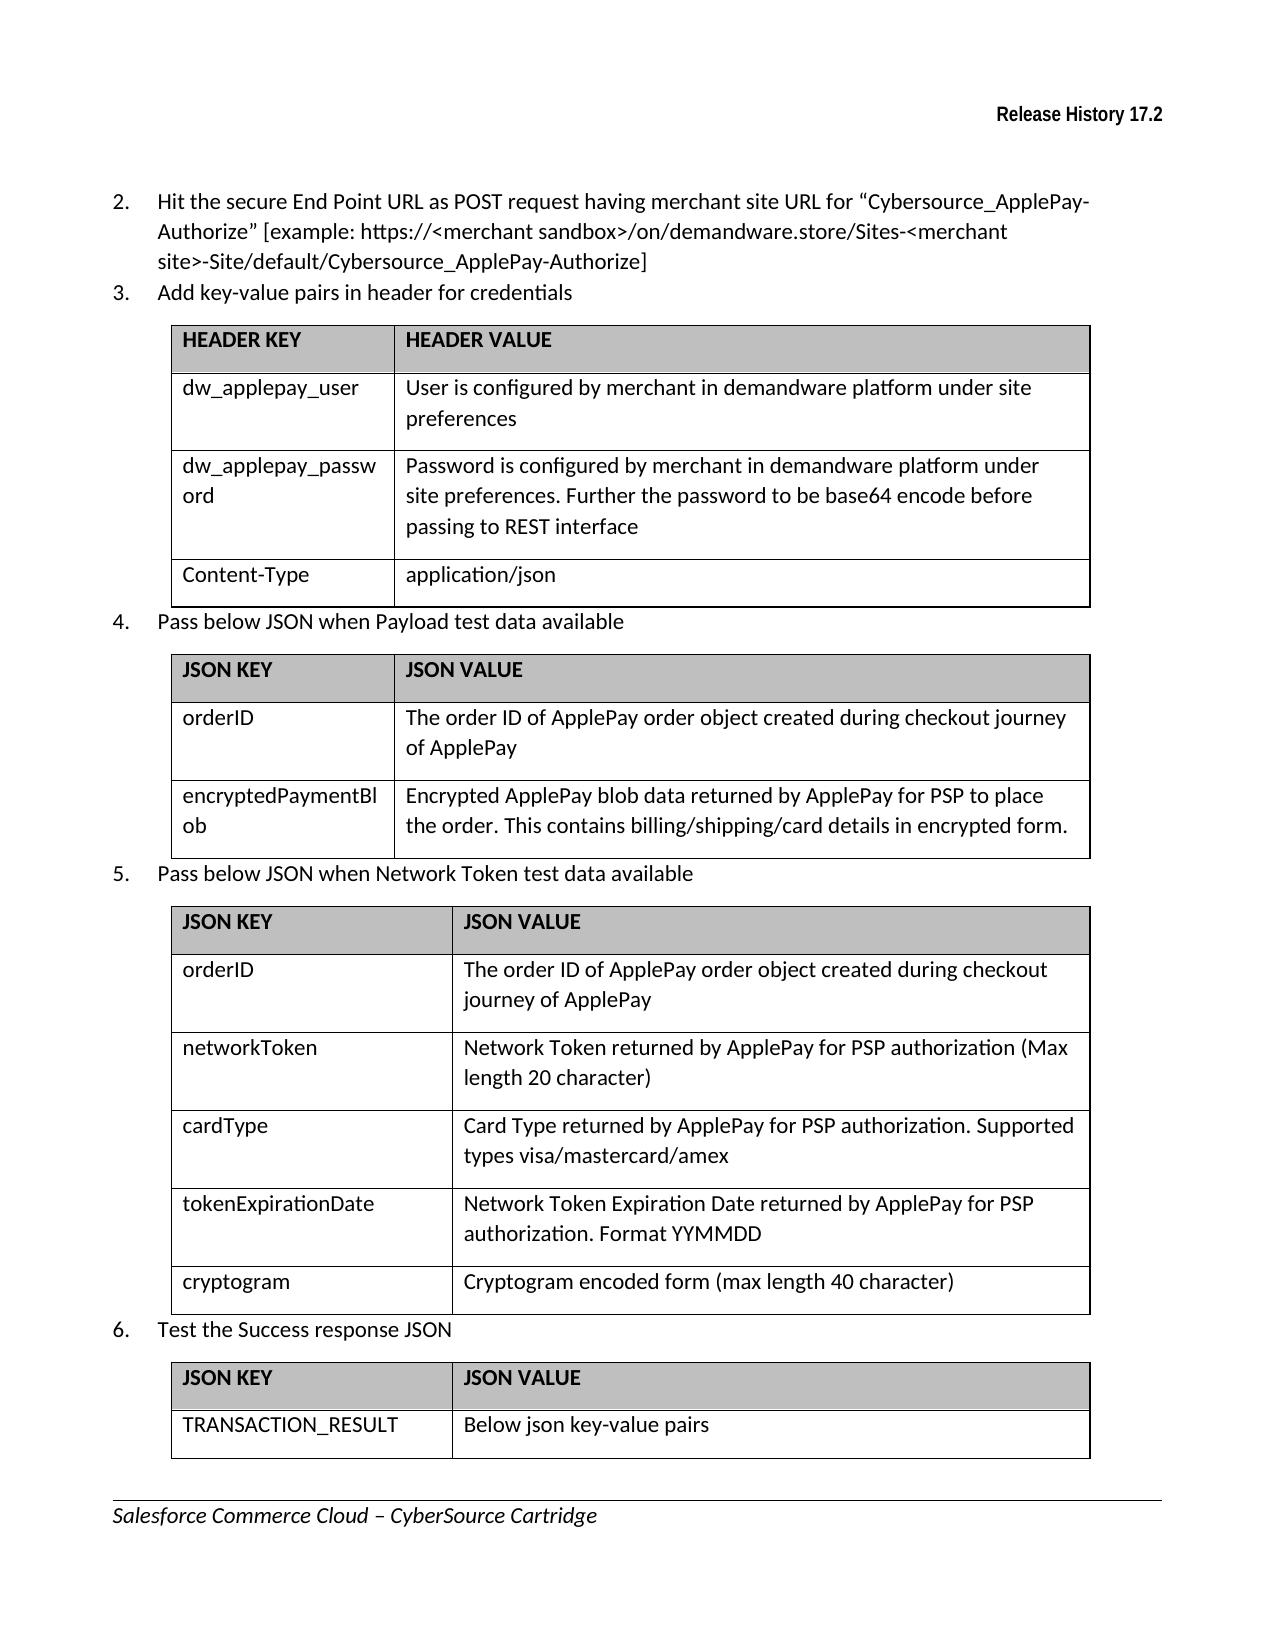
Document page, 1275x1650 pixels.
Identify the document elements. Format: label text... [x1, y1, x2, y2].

list Test the Success response JSON [112, 1315, 1162, 1343]
table_cell Content-Type [172, 560, 394, 606]
table_cell encryptedPaymentBlob [172, 781, 394, 858]
table_cell dw_applepay_user [172, 374, 394, 450]
table_cell application/json [395, 560, 1089, 606]
table_cell Card Type returned by ApplePay for PSP authorization. Supported types visa/mastercard/amex [453, 1111, 1089, 1188]
table_header JSON VALUE [395, 655, 1089, 702]
table_header HEADER VALUE [395, 326, 1089, 372]
table_header JSON VALUE [453, 1363, 1089, 1409]
table_cell cryptogram [172, 1267, 452, 1314]
table_cell The order ID of ApplePay order object created during checkout journey of ApplePay [395, 703, 1089, 780]
table_header HEADER KEY [172, 326, 394, 372]
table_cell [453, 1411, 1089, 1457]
table_cell dw_applepay_password [172, 451, 394, 559]
table_cell User is configured by merchant in demandware platform under site preferences [395, 374, 1089, 450]
table_header JSON KEY [172, 655, 394, 702]
list Pass below JSON when Payload test data available [112, 607, 1162, 636]
list Hit the secure End Point URL as POST request having merchant site URL for “Cybersource_ApplePay-Authorize” [example: https://<merchant sandbox>/on/demandware.store/Sites-<merchant site>-Site/default/Cybersource_ApplePay-Authorize] [112, 187, 1162, 276]
table_cell Cryptogram encoded form (max length 40 character) [453, 1267, 1089, 1314]
table_cell Password is configured by merchant in demandware platform under site preferences. Further the password to be base64 encode before passing to REST interface [395, 451, 1089, 559]
table_cell tokenExpirationDate [172, 1189, 452, 1266]
table_cell Encrypted ApplePay blob data returned by ApplePay for PSP to place the order. This contains billing/shipping/card details in encrypted form. [395, 781, 1089, 858]
table_cell orderID [172, 955, 452, 1032]
table_cell The order ID of ApplePay order object created during checkout journey of ApplePay [453, 955, 1089, 1032]
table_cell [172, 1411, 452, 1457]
table_cell Network Token returned by ApplePay for PSP authorization (Max length 20 character) [453, 1033, 1089, 1110]
table_cell orderID [172, 703, 394, 780]
list Add key-value pairs in header for credentials [112, 278, 1162, 306]
list Pass below JSON when Network Token test data available [112, 859, 1162, 887]
table_header JSON VALUE [453, 907, 1089, 954]
table_cell networkToken [172, 1033, 452, 1110]
table_header JSON KEY [172, 907, 452, 954]
table_cell cardType [172, 1111, 452, 1188]
table_header JSON KEY [172, 1363, 452, 1409]
table_cell Network Token Expiration Date returned by ApplePay for PSP authorization. Format YYMMDD [453, 1189, 1089, 1266]
